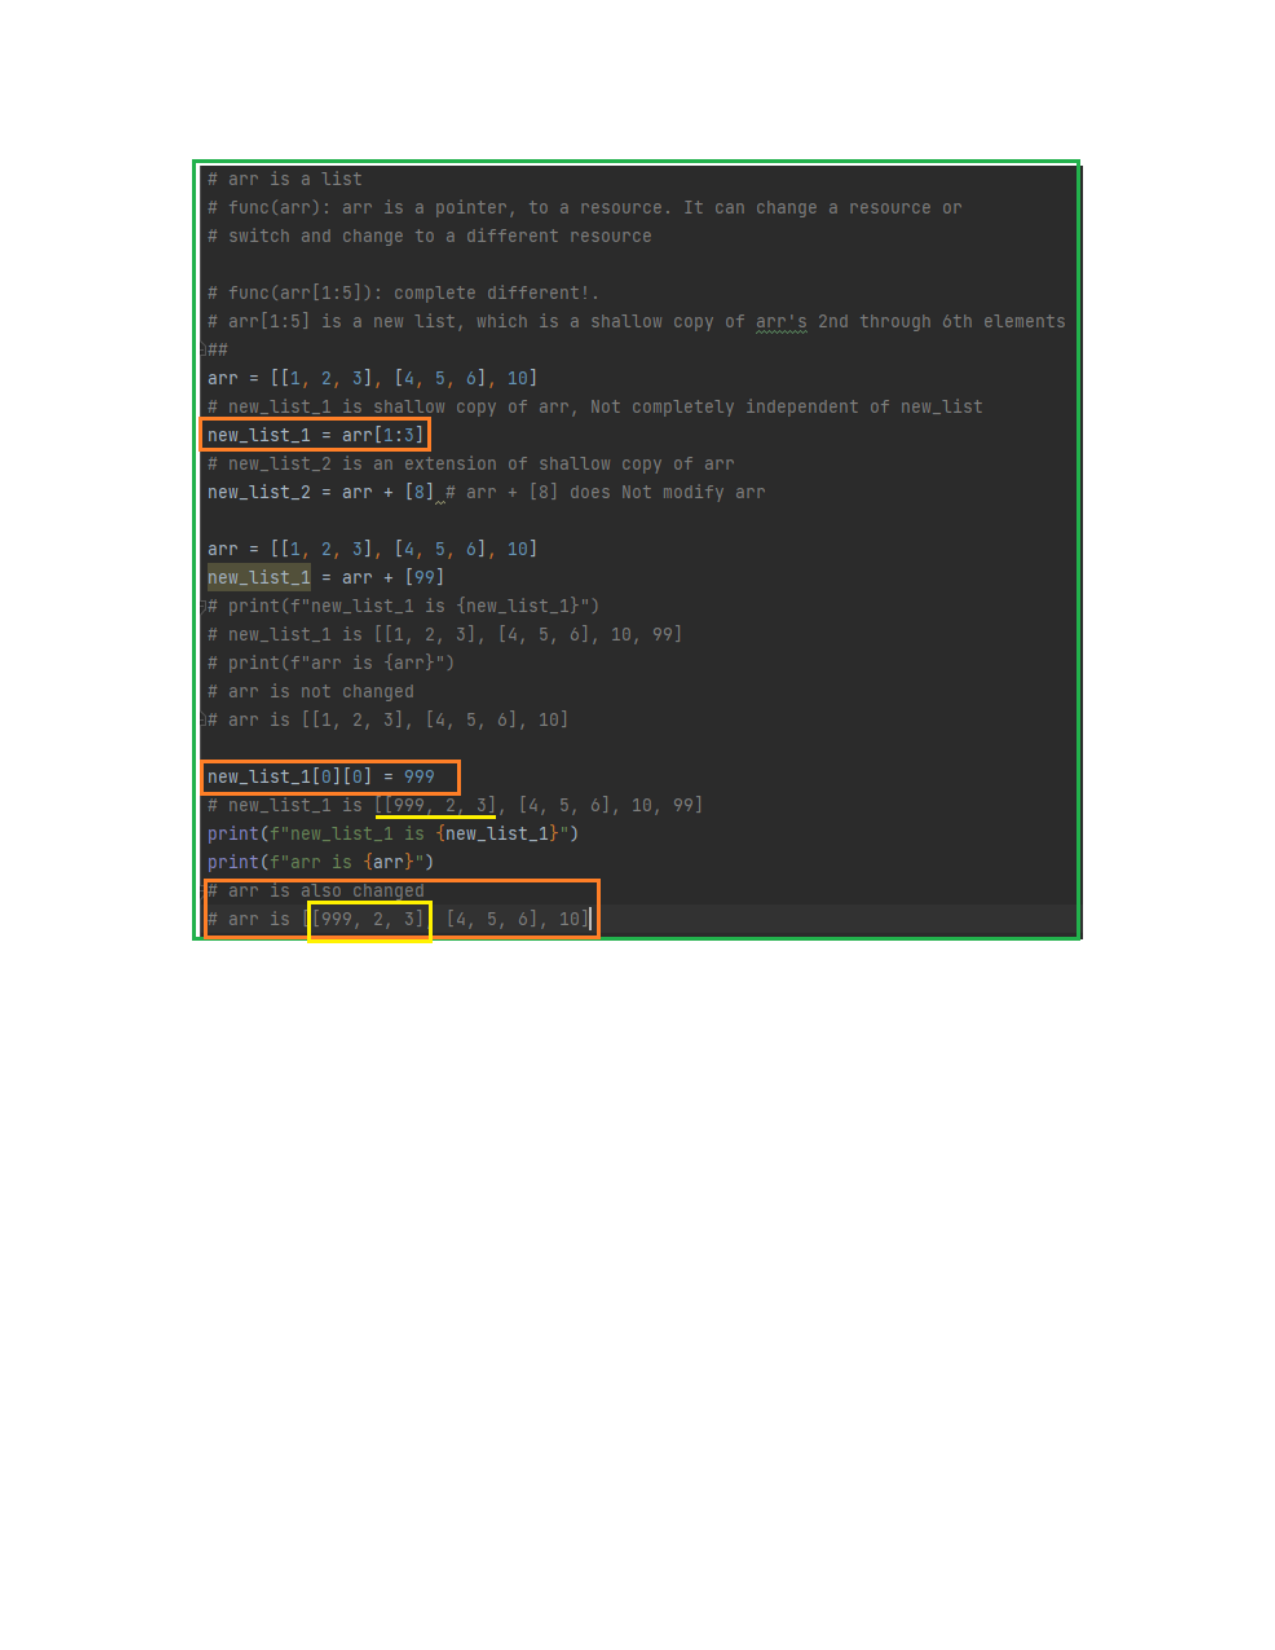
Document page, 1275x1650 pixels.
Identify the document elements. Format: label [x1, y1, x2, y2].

picture [187, 150, 1087, 946]
